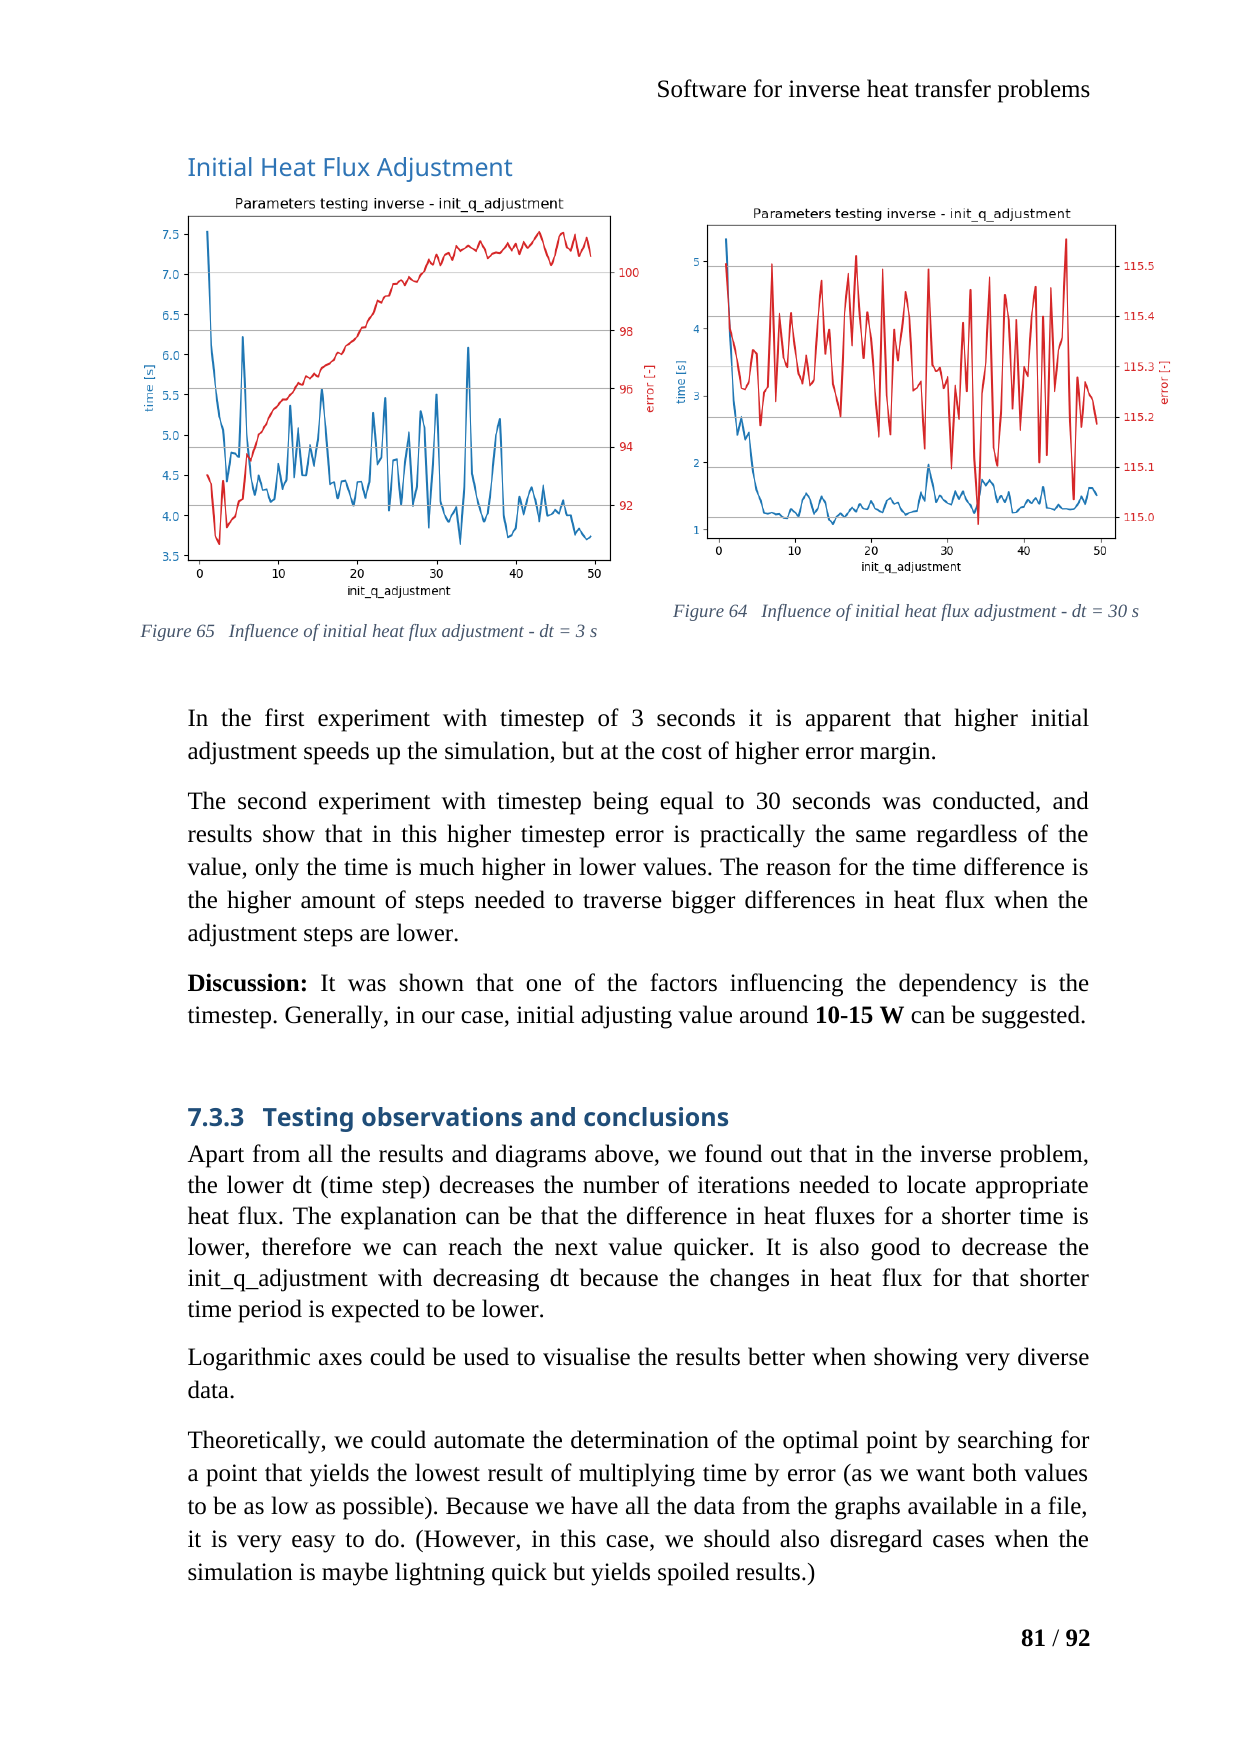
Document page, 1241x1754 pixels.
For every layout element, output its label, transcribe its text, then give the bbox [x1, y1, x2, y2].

text In the first experiment with timestep of 3 seconds it is apparent that higher initial adjustment speeds up the simulation, but at the cost of higher error margin. [187, 703, 1090, 765]
text Apart from all the results and diagrams above, we found out that in the inverse problem, the lower dt (time step) decreases the number of iterations needed to locate appropriate heat flux. The explanation can be that the difference in heat fluxes for a shorter time is lower, therefore we can reach the next value quicker. It is also good to decrease the init_q_adjustment with decreasing dt because the changes in heat flux for that shorter time period is expected to be lower. [187, 1139, 1090, 1323]
text Logarithmic axes could be used to visualise the results better when showing very diverse data. [187, 1342, 1090, 1404]
subtitle Initial Heat Flux Adjustment [187, 150, 1090, 184]
text Theoretically, we could automate the determination of the optimal point by searching for a point that yields the lowest result of multiplying time by error (as we want both values to be as low as possible). Because we have all the data from the graphs available in a file, it is very easy to do. (However, in this case, we should also disregard cases when the simulation is maybe lightning quick but yields spoiled results.) [187, 1425, 1090, 1586]
text The second experiment with timestep being equal to 30 seconds was conducted, and results show that in this higher timestep error is practically the same regardless of the value, only the time is much higher in lower values. The reason for the time difference is the higher amount of steps needed to traverse bigger differences in heat flux when the adjustment steps are lower. [187, 786, 1090, 947]
subtitle Testing observations and conclusions [187, 1100, 1090, 1134]
text Discussion: It was shown that one of the factors influencing the dependency is the timestep. Generally, in our case, initial adjusting value around 10-15 W can be suggested. [187, 968, 1090, 1029]
picture [132, 185, 1180, 607]
